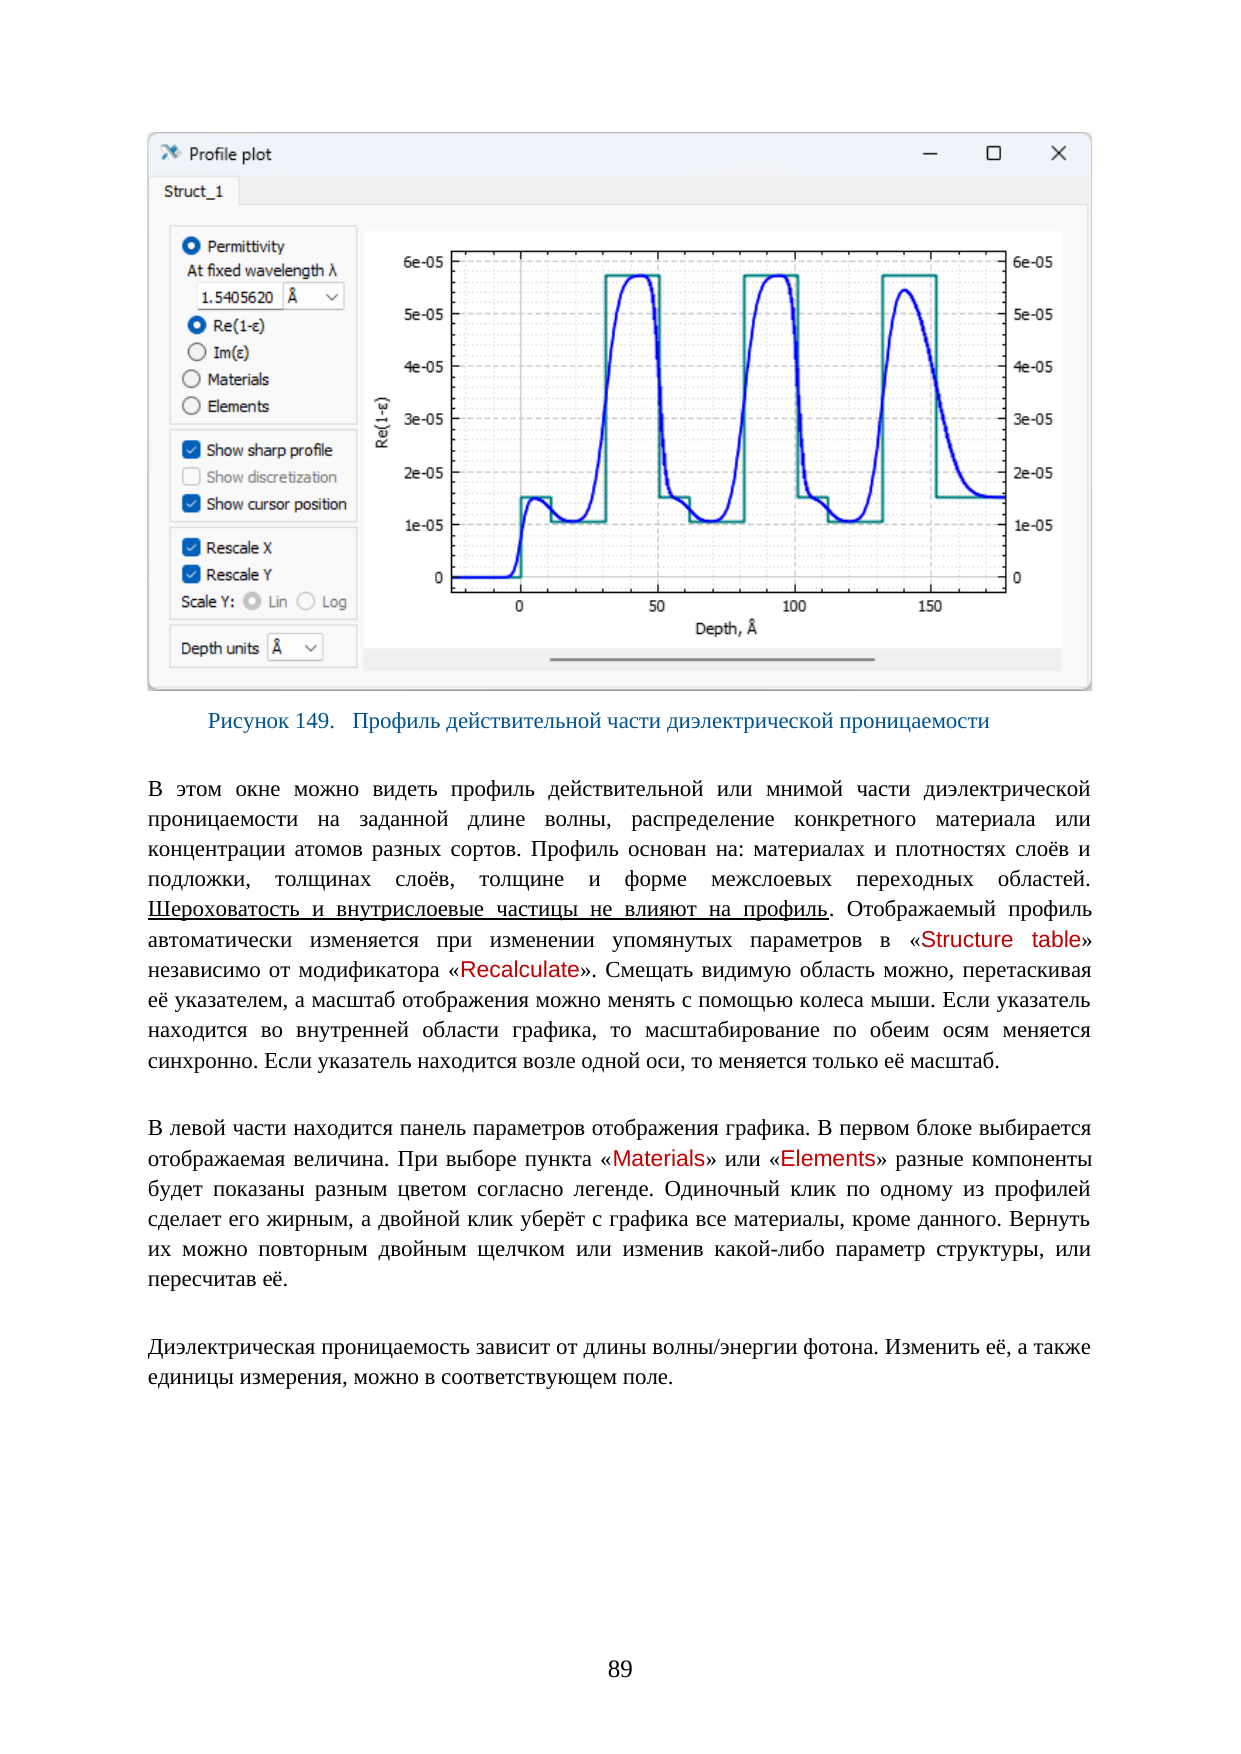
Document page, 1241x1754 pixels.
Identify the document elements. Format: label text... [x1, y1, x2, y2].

list Профиль действительной части диэлектрической проницаемости [178, 691, 1093, 733]
text В левой части находится панель параметров отображения графика. В первом блоке выбирается отображаемая величина. При выборе пункта «Materials» или «Elements» разные компоненты будет показаны разным цветом согласно легенде. Одиночный клик по одному из профилей сделает его жирным, а двойной клик уберёт с графика все материалы, кроме данного. Вернуть их можно повторным двойным щелчком или изменив какой-либо параметр структуры, или пересчитав её. [148, 1114, 1093, 1292]
text В этом окне можно видеть профиль действительной или мнимой части диэлектрической проницаемости на заданной длине волны, распределение конкретного материала или концентрации атомов разных сортов. Профиль основан на: материалах и плотностях слоёв и подложки, толщинах слоёв, толщине и форме межслоевых переходных областей. Шероховатость и внутрислоевые частицы не влияют на профиль. Отображаемый профиль автоматически изменяется при изменении упомянутых параметров в «Structure table» независимо от модификатора «Recalculate». Смещать видимую область можно, перетаскивая её указателем, а масштаб отображения можно менять с помощью колеса мыши. Если указатель находится во внутренней области графика, то масштабирование по обеим осям меняется синхронно. Если указатель находится возле одной оси, то меняется только её масштаб. [148, 774, 1093, 1073]
text Диэлектрическая проницаемость зависит от длины волны/энергии фотона. Изменить её, а также единицы измерения, можно в соответствующем поле. [148, 1333, 1093, 1390]
picture [147, 132, 1093, 691]
